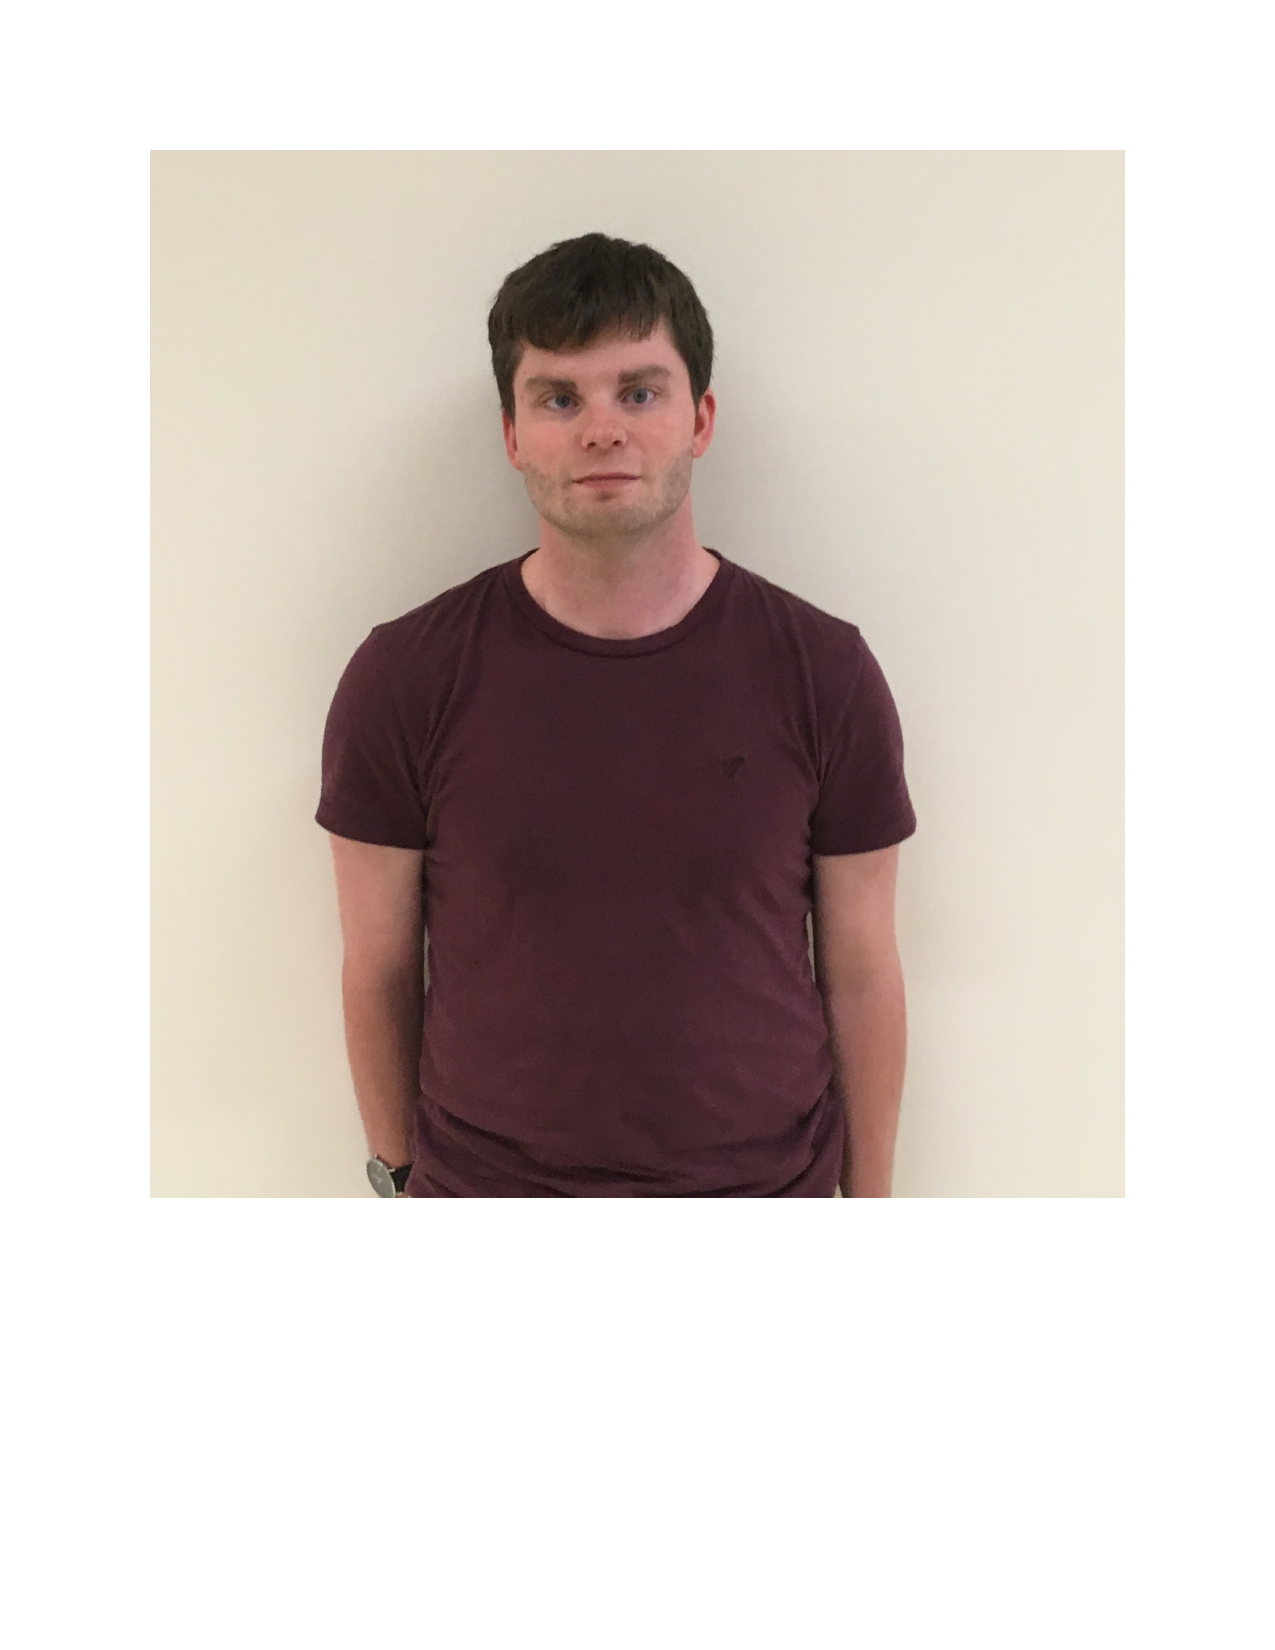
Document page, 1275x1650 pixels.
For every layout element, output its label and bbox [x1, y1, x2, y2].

picture [150, 150, 1125, 1198]
